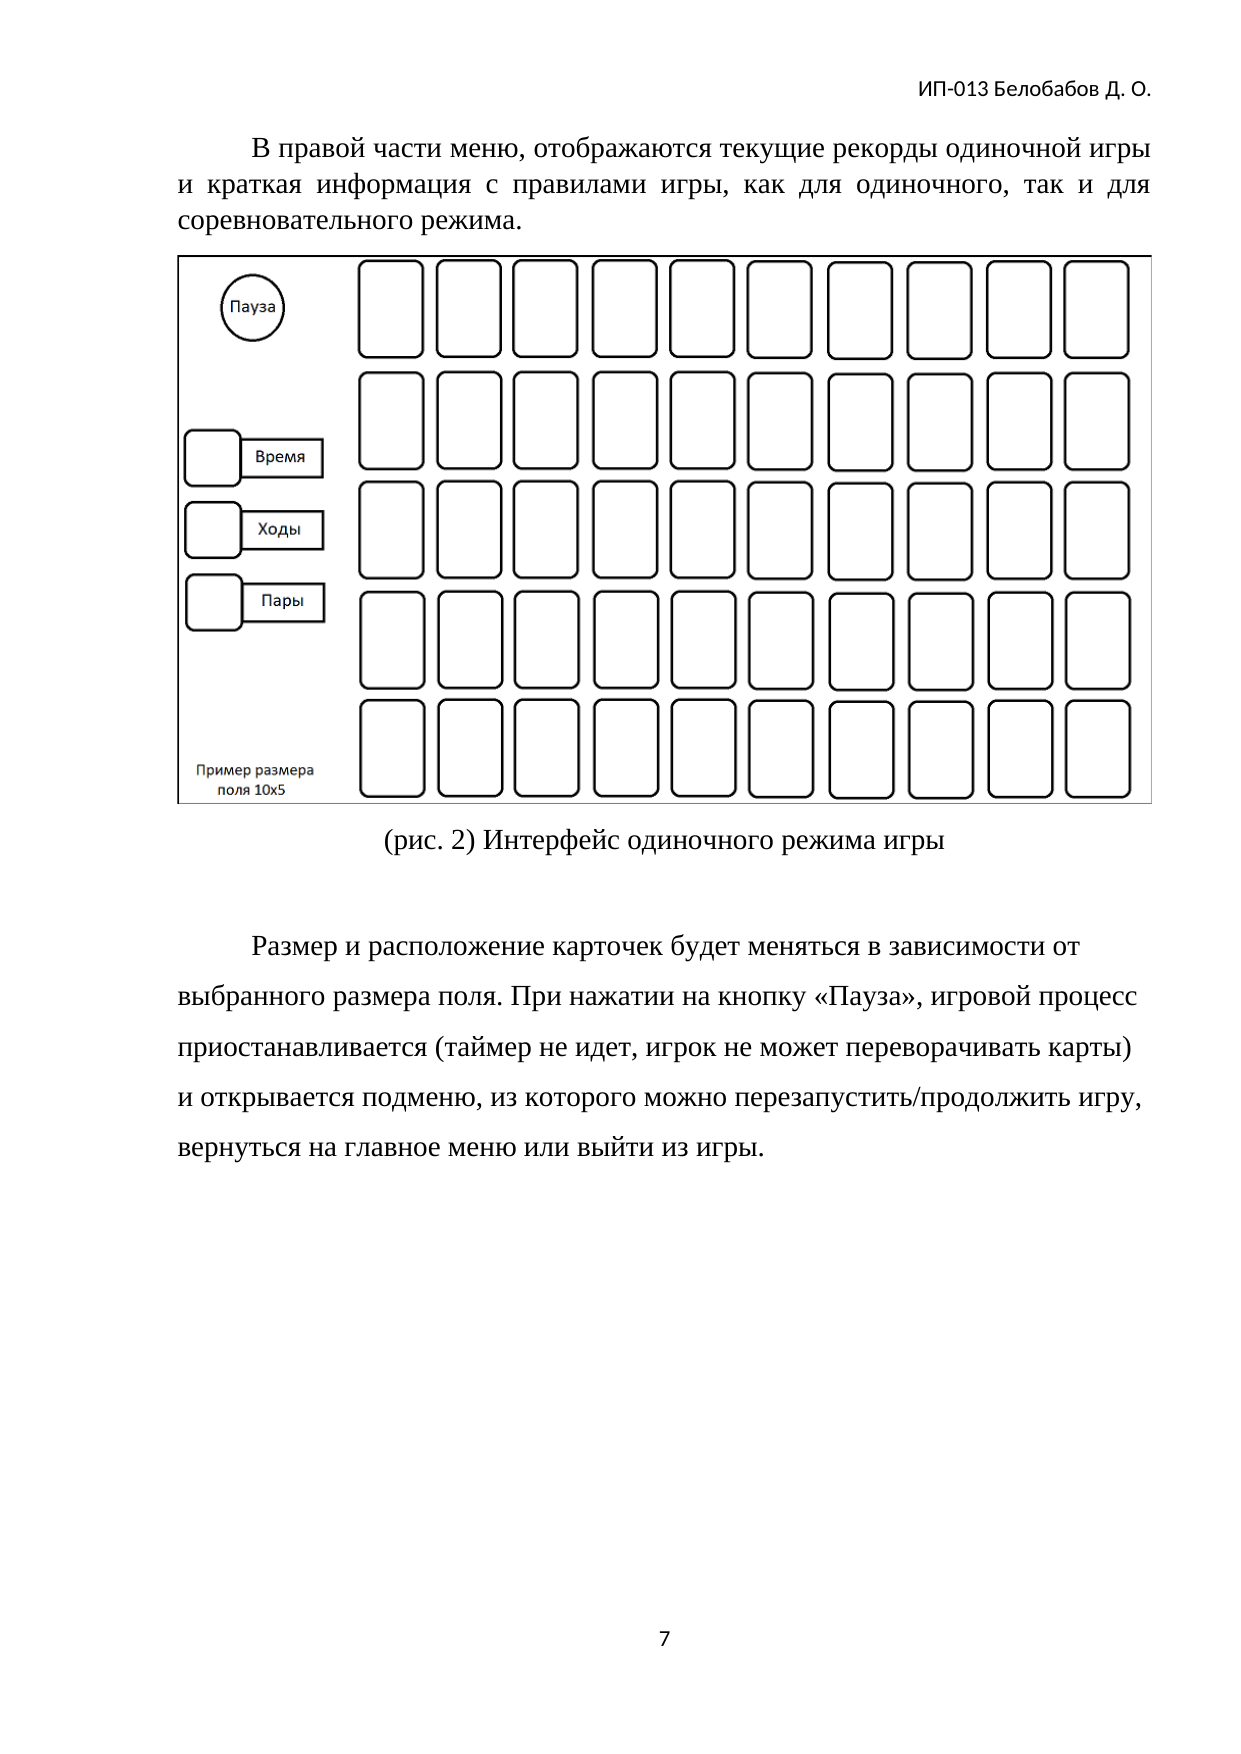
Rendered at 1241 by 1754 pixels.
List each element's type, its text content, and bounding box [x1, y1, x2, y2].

text (рис. 2) Интерфейс одиночного режима игры [177, 822, 1152, 856]
text Размер и расположение карточек будет меняться в зависимости от выбранного размера поля. При нажатии на кнопку «Пауза», игровой процесс приостанавливается (таймер не идет, игрок не может переворачивать карты) и открывается подменю, из которого можно перезапустить/продолжить игру, вернуться на главное меню или выйти из игры. [177, 928, 1152, 1163]
text В правой части меню, отображаются текущие рекорды одиночной игры и краткая информация с правилами игры, как для одиночного, так и для соревновательного режима. [177, 130, 1152, 236]
picture [177, 255, 1152, 804]
